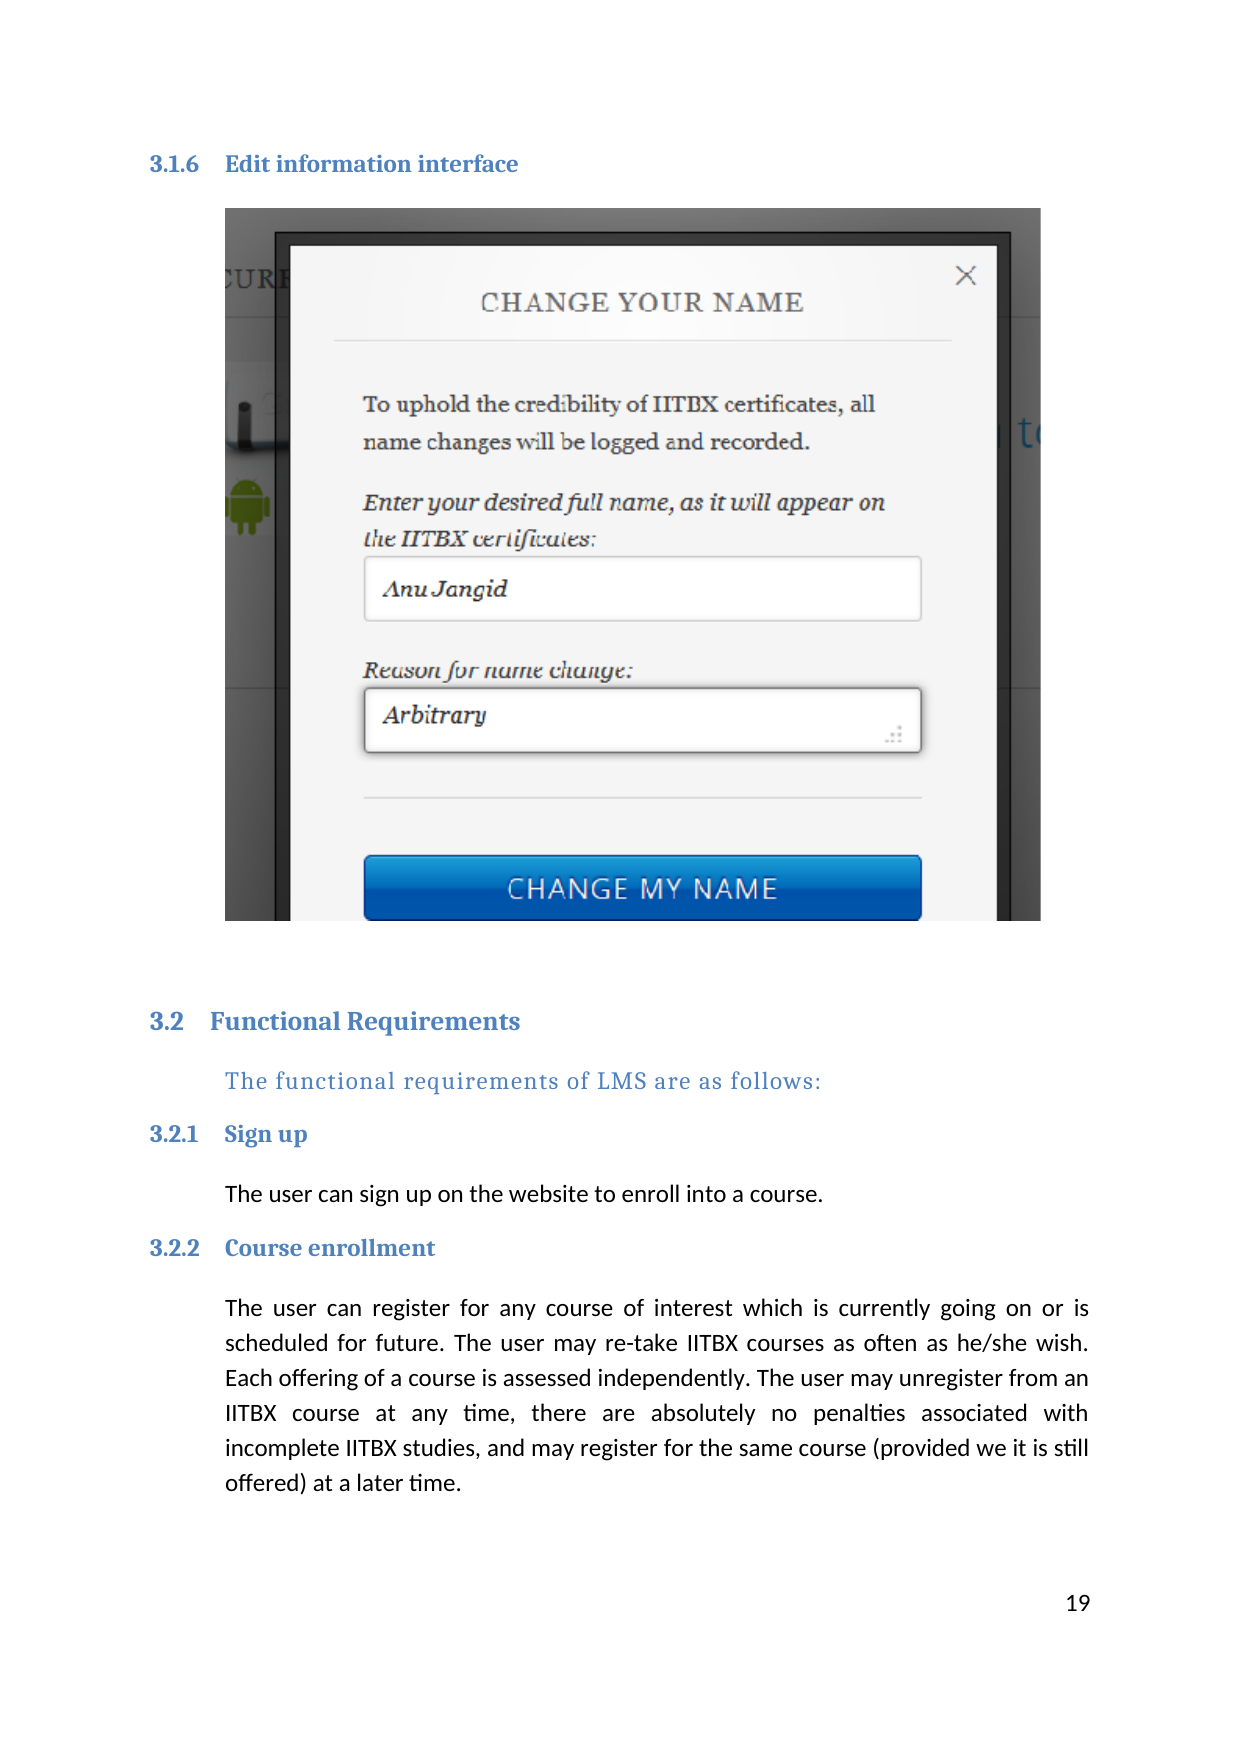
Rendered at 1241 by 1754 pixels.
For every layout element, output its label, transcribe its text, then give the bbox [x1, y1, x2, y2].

subtitle Edit information interface [150, 150, 1090, 179]
text The user can register for any course of interest which is currently going on or is scheduled for future. The user may re-take IITBX courses as often as he/she wish. Each offering of a course is assessed independently. The user may unregister from an IITBX course at any time, there are absolutely no penalties associated with incomplete IITBX studies, and may register for the same course (provided we it is still offered) at a later time. [225, 1292, 1090, 1498]
picture [225, 208, 1041, 921]
subtitle Sign up [150, 1120, 1090, 1149]
subtitle Course enrollment [150, 1234, 1090, 1263]
subtitle The functional requirements of LMS are as follows: [225, 1067, 1090, 1095]
text The user can sign up on the website to enroll into a course. [225, 1178, 1090, 1209]
subtitle Functional Requirements [150, 1006, 1090, 1037]
